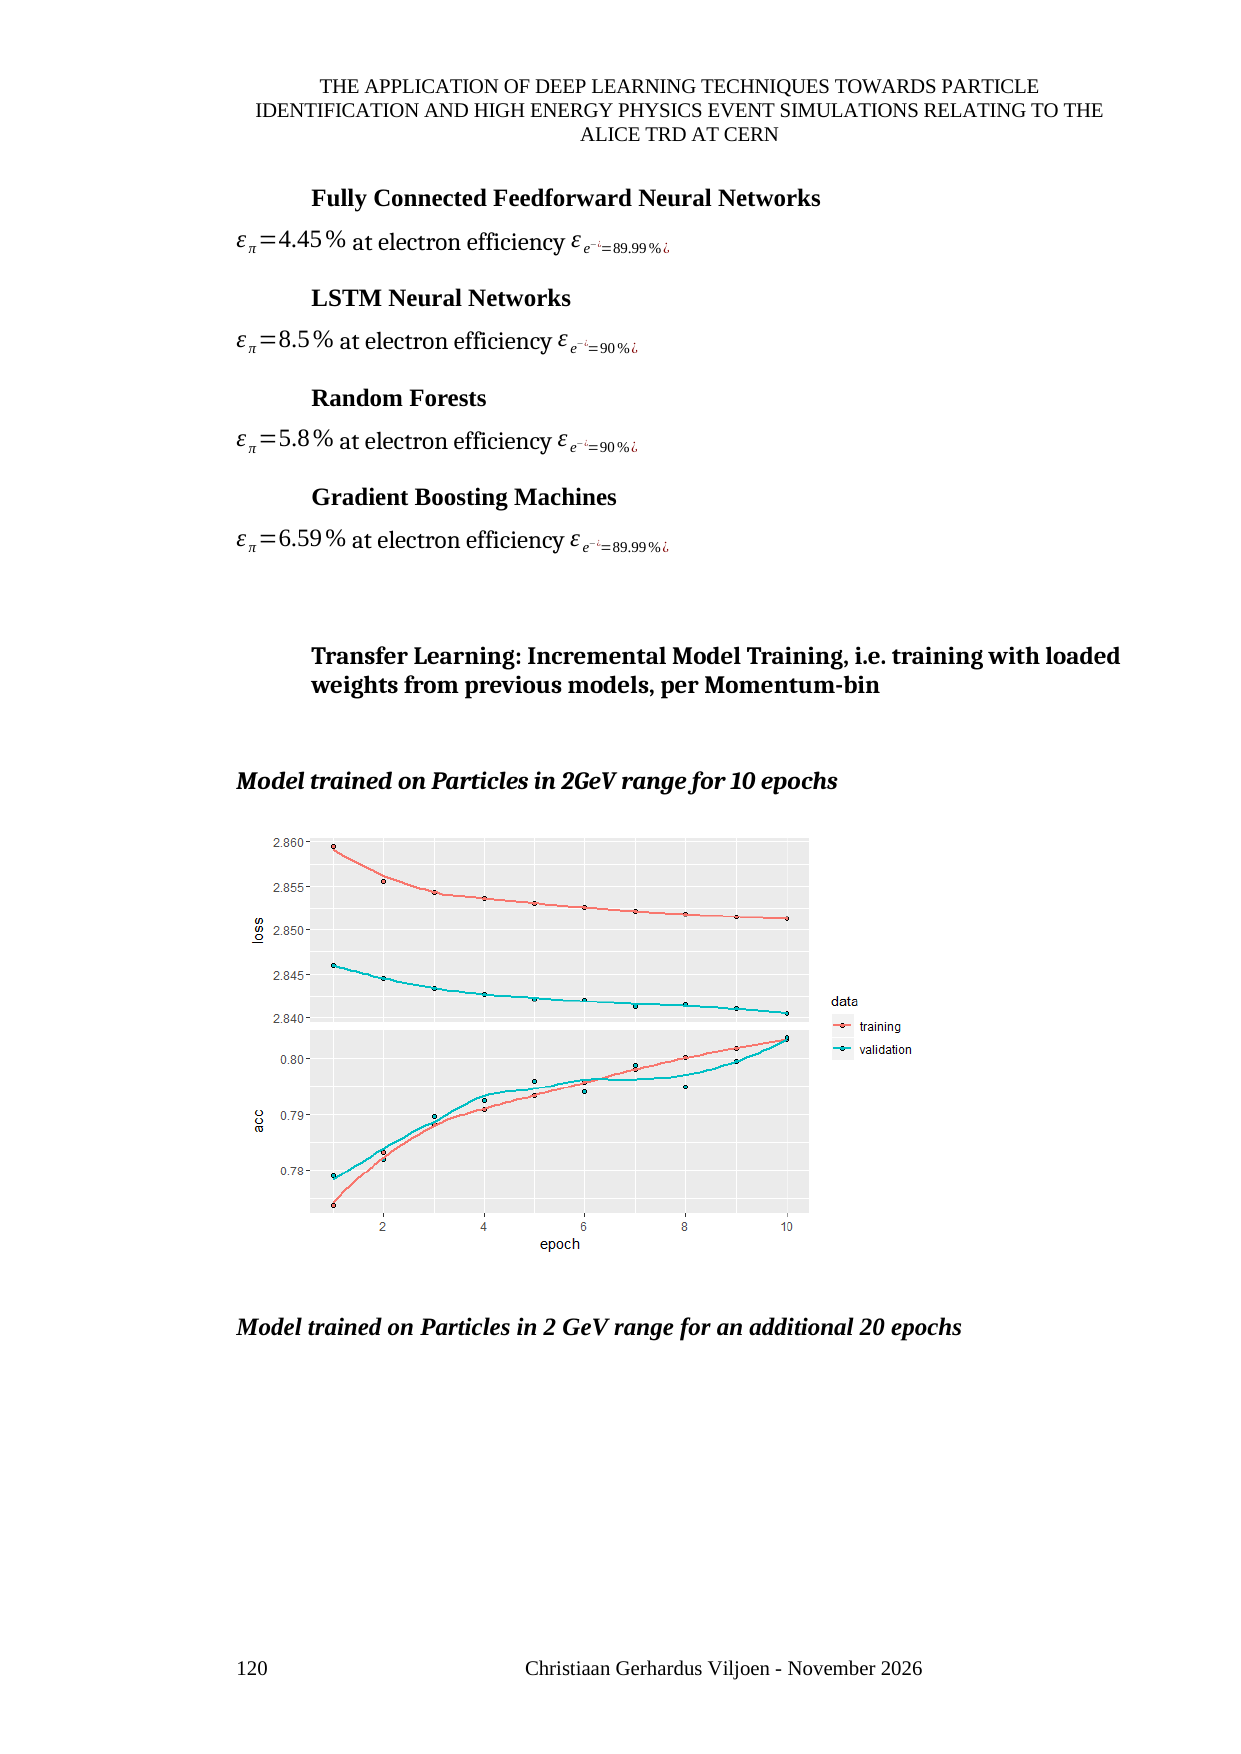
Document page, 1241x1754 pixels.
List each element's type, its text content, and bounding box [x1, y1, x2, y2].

subtitle Fully Connected Feedforward Neural Networks [311, 183, 1122, 212]
text at electron efficiency [236, 225, 1122, 258]
subtitle LSTM Neural Networks [311, 283, 1122, 312]
subtitle Model trained on Particles in 2GeV range for 10 epochs [236, 767, 1122, 796]
text at electron efficiency [236, 324, 1122, 358]
picture [236, 831, 926, 1258]
subtitle Gradient Boosting Machines [311, 482, 1122, 511]
subtitle Transfer Learning: Incremental Model Training, i.e. training with loaded weights from previous models, per Momentum-bin [311, 642, 1122, 699]
subtitle Model trained on Particles in 2 GeV range for an additional 20 epochs [236, 1312, 1122, 1341]
subtitle Random Forests [311, 383, 1122, 411]
text at electron efficiency [236, 424, 1122, 457]
text at electron efficiency [236, 523, 1122, 557]
